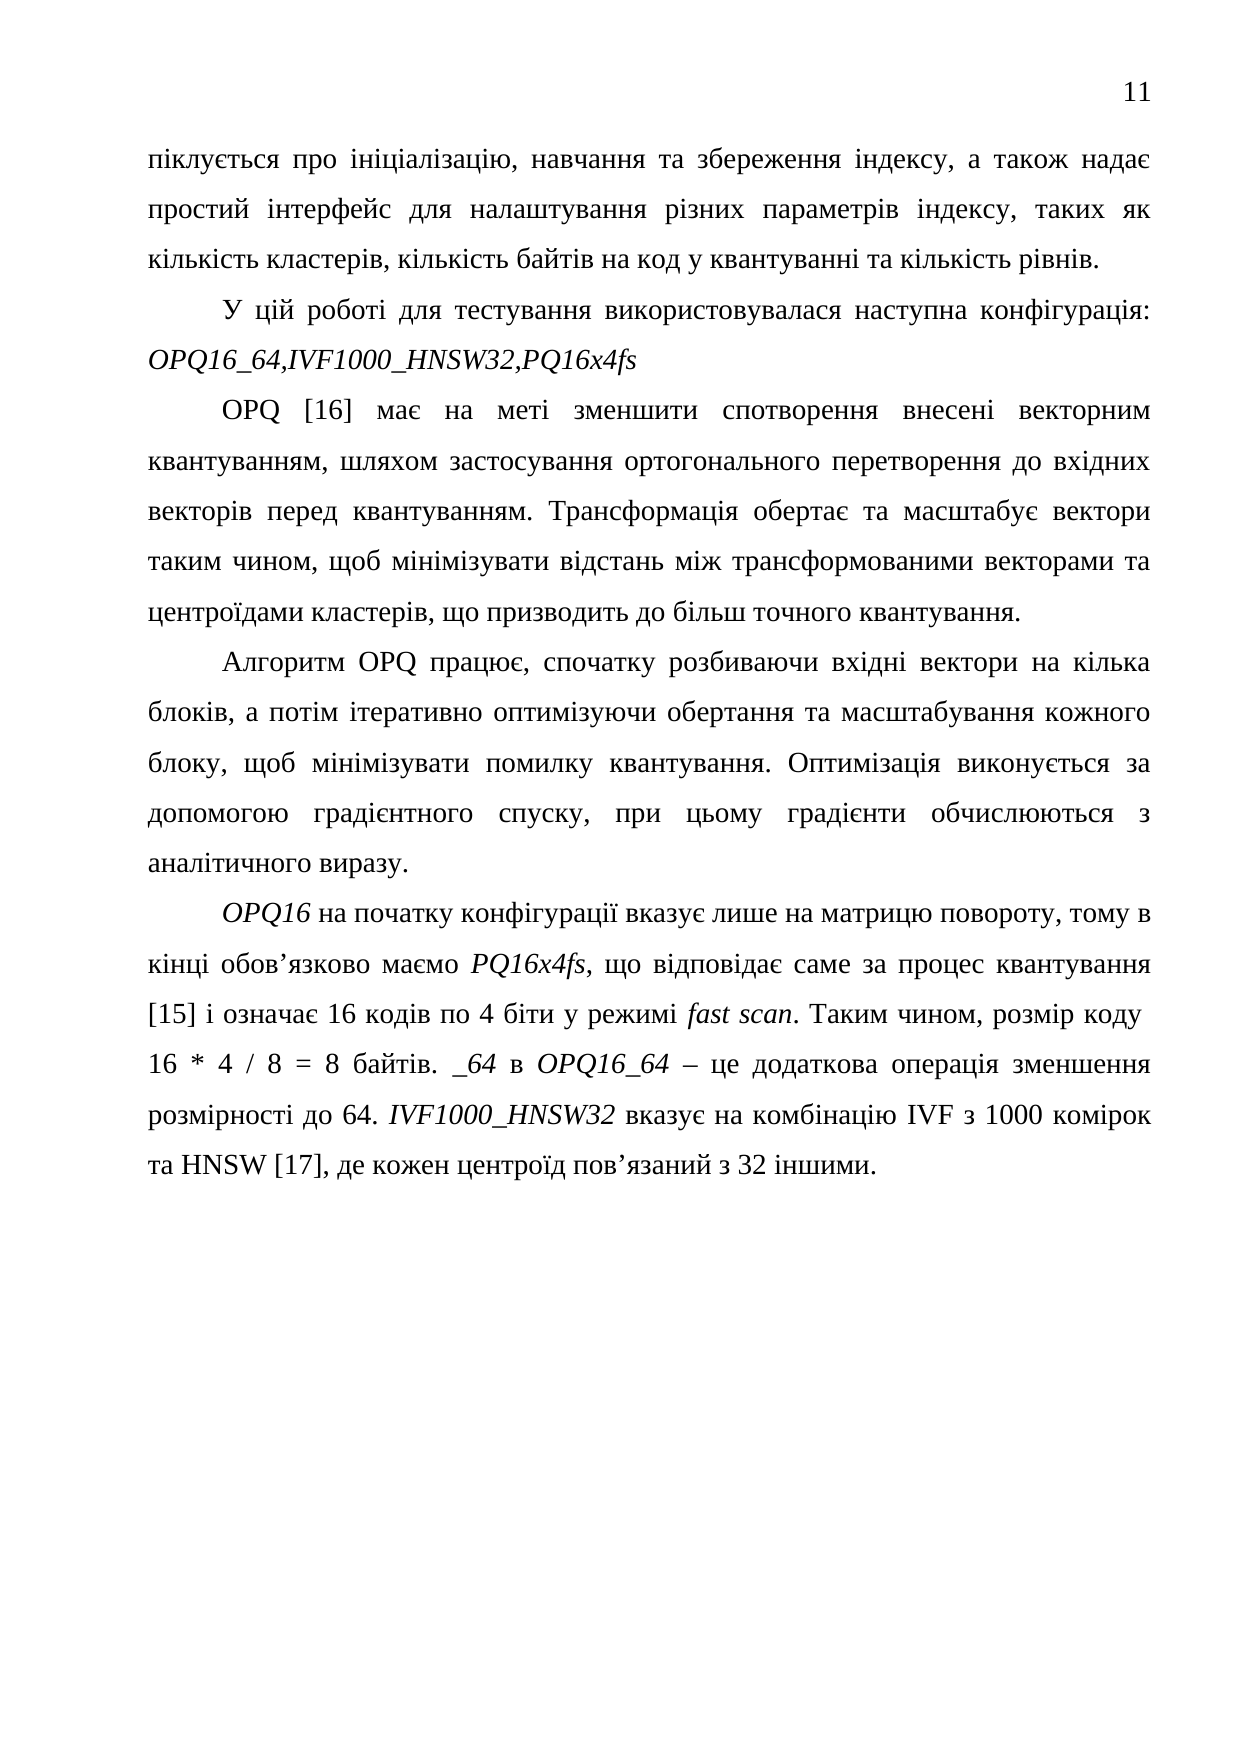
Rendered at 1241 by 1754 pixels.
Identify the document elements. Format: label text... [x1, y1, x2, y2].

text Алгоритм OPQ працює, спочатку розбиваючи вхідні вектори на кілька блоків, а потім ітеративно оптимізуючи обертання та масштабування кожного блоку, щоб мінімізувати помилку квантування. Оптимізація виконується за допомогою градієнтного спуску, при цьому градієнти обчислюються з аналітичного виразу. [148, 644, 1152, 879]
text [148, 141, 1152, 275]
text OPQ16 на початку конфігурації вказує лише на матрицю повороту, тому в кінці обов’язково маємо PQ16x4fs, що відповідає саме за процес квантування і означає 16 кодів по 4 біти у режимі fast scan. Таким чином, розмір коду 16 * 4 / 8 = 8 байтів. _64 в OPQ16_64 – це додаткова операція зменшення розмірності до 64. IVF1000_HNSW32 вказує на комбінацію IVF з 1000 комірок та HNSW , де кожен центроїд пов’язаний з 32 іншими. [148, 896, 1152, 1181]
text У цій роботі для тестування використовувалася наступна конфігурація: OPQ16_64,IVF1000_HNSW32,PQ16x4fs [148, 292, 1152, 376]
text OPQ має на меті зменшити спотворення внесені векторним квантуванням, шляхом застосування ортогонального перетворення до вхідних векторів перед квантуванням. Трансформація обертає та масштабує вектори таким чином, щоб мінімізувати відстань між трансформованими векторами та центроїдами кластерів, що призводить до більш точного квантування. [148, 392, 1152, 627]
